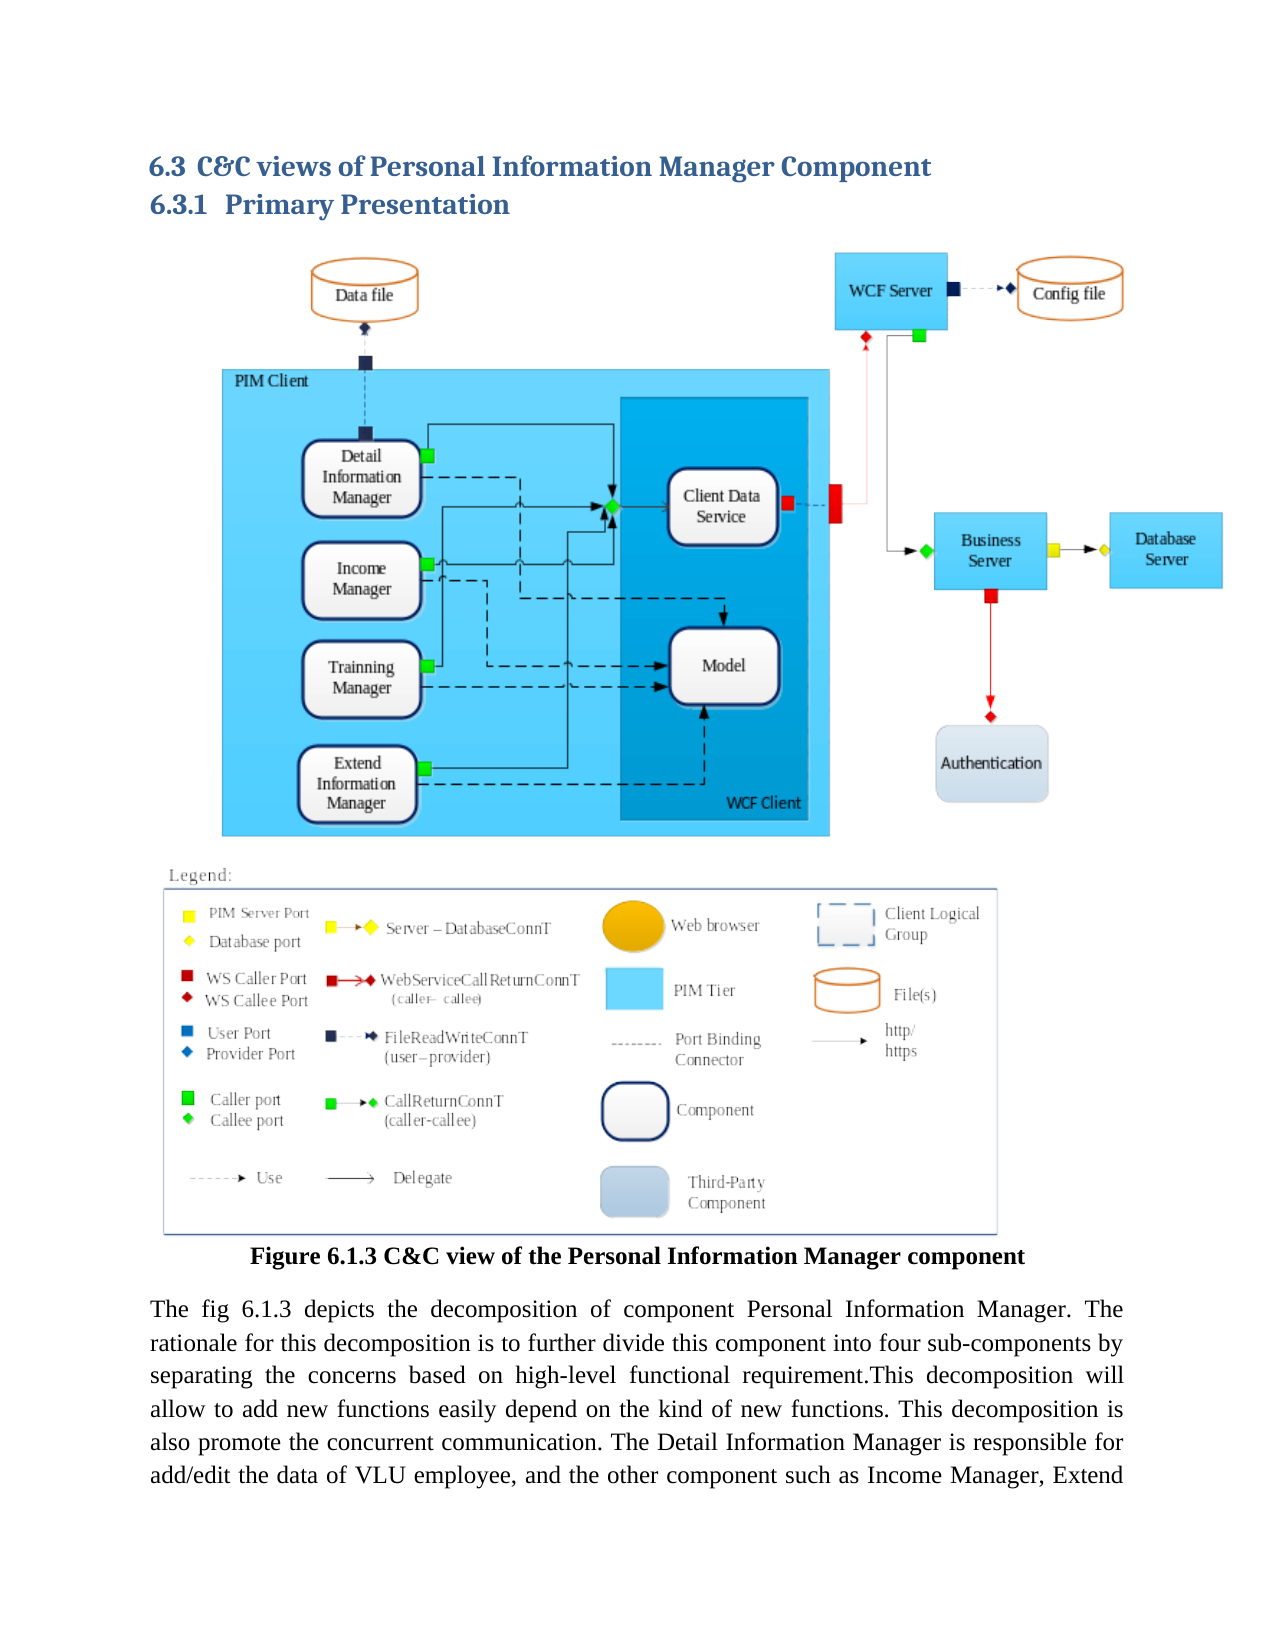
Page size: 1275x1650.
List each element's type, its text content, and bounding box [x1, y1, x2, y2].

subtitle Primary Presentation [150, 188, 1125, 222]
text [150, 1294, 1125, 1488]
text Figure 6.1.3 C&C view of the Personal Information Manager component [150, 252, 1125, 1269]
subtitle C&C views of Personal Information Manager Component [148, 150, 1125, 183]
